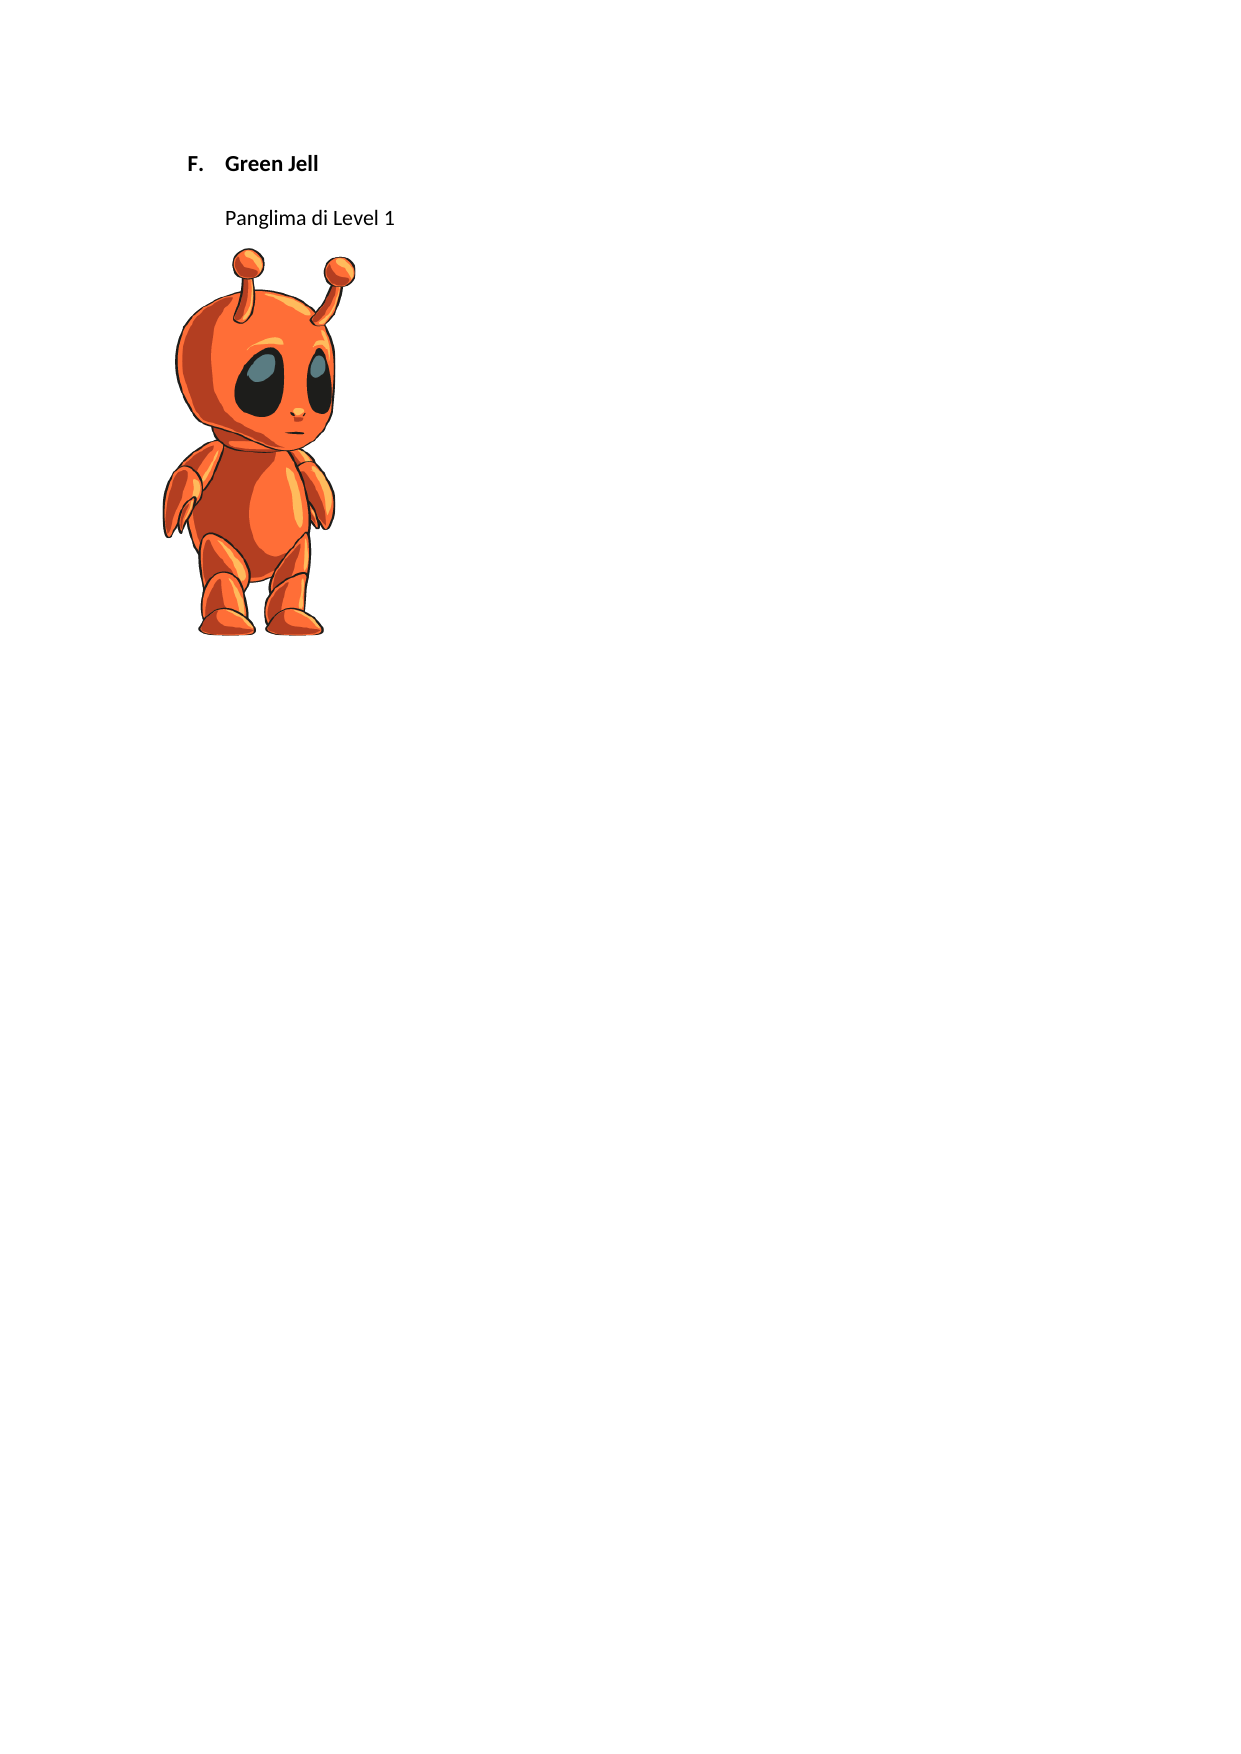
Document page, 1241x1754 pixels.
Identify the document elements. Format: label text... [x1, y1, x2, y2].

list Green Jell [187, 149, 1090, 177]
text Panglima di Level 1 [150, 204, 1090, 230]
picture [162, 248, 356, 636]
